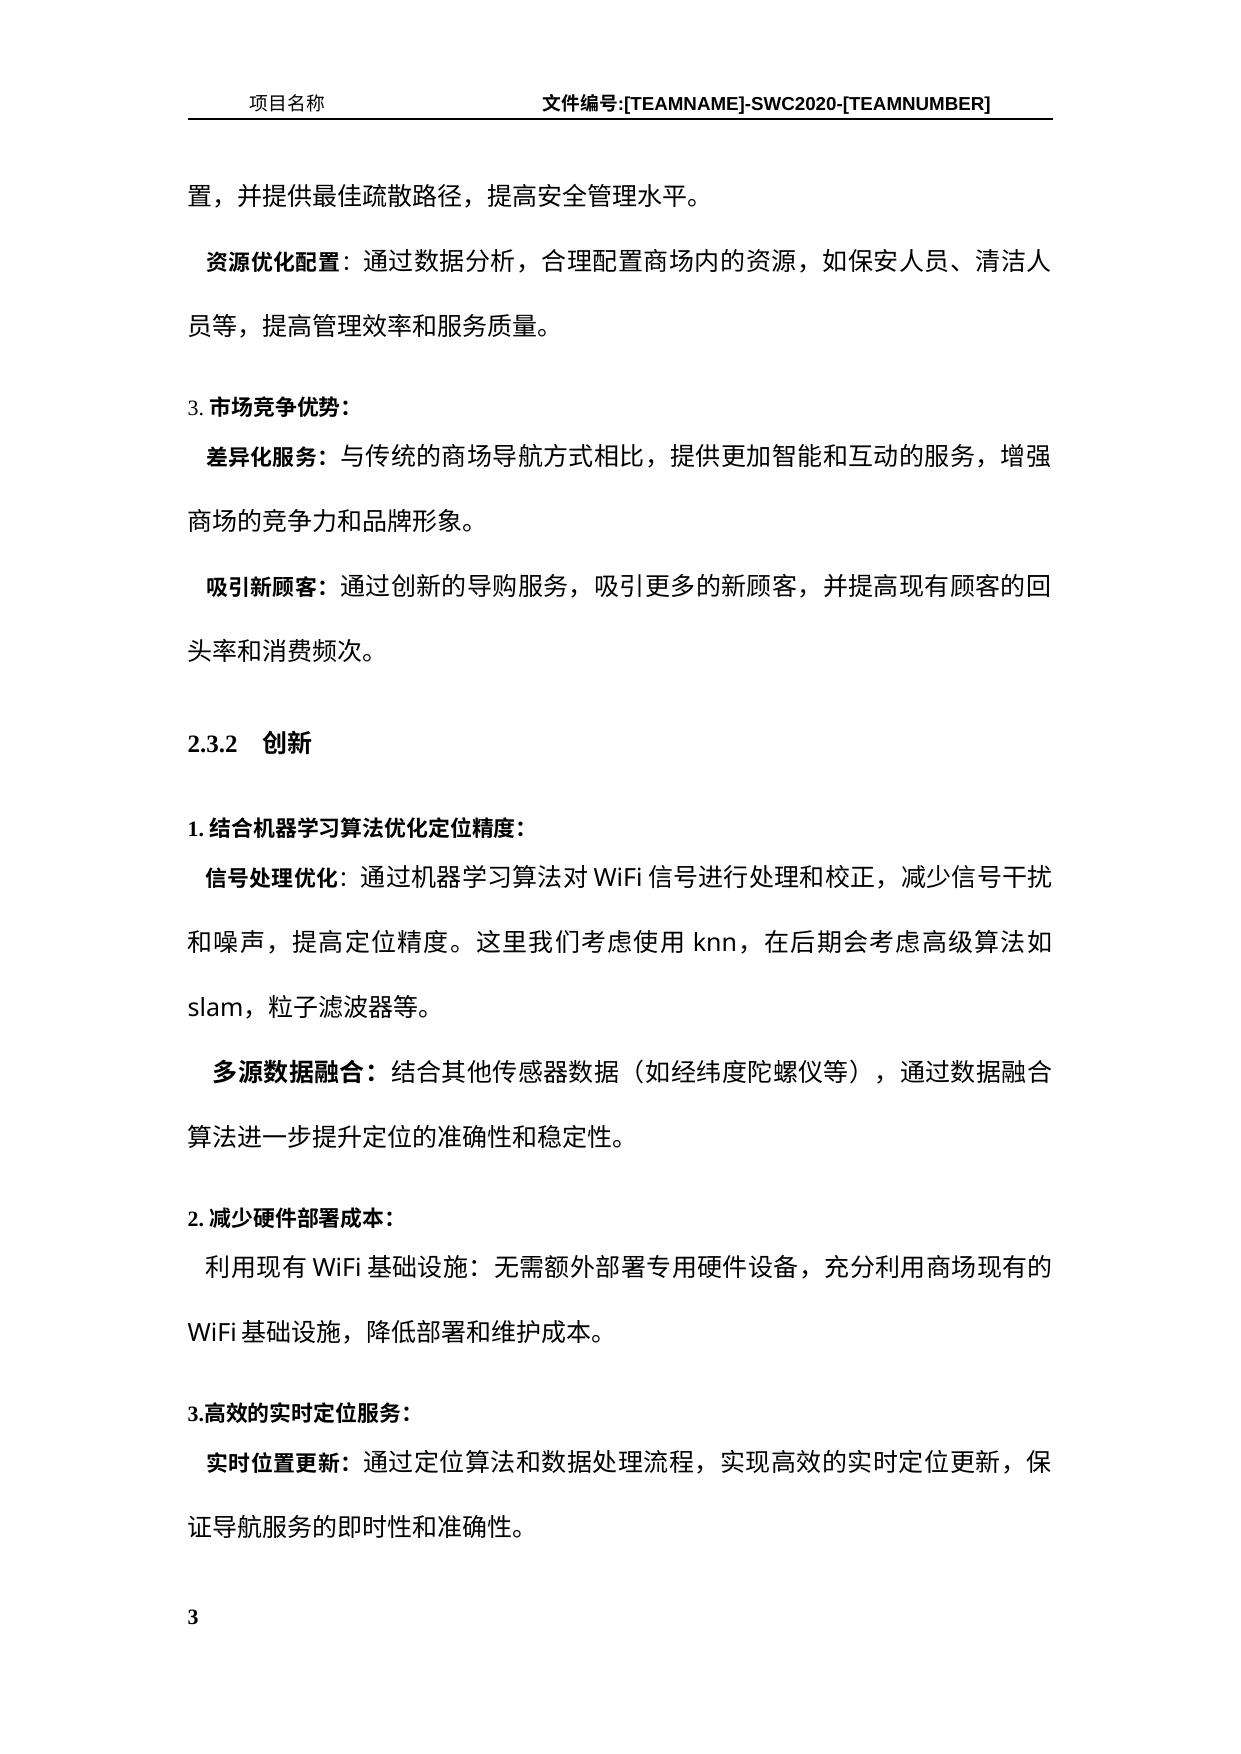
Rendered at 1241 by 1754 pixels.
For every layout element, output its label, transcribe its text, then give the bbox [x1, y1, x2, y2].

text 3.高效的实时定位服务： [187, 1395, 1053, 1428]
text 2. 减少硬件部署成本： [187, 1200, 1053, 1233]
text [187, 162, 1053, 227]
text 利用现有WiFi基础设施：无需额外部署专用硬件设备，充分利用商场现有的WiFi基础设施，降低部署和维护成本。 [187, 1233, 1053, 1363]
text 1. 结合机器学习算法优化定位精度： [187, 810, 1053, 843]
text 实时位置更新：通过定位算法和数据处理流程，实现高效的实时定位更新，保证导航服务的即时性和准确性。 [187, 1428, 1053, 1558]
subtitle 创新 [187, 709, 1053, 774]
text 资源优化配置：通过数据分析，合理配置商场内的资源，如保安人员、清洁人员等，提高管理效率和服务质量。 [187, 227, 1053, 357]
text 信号处理优化：通过机器学习算法对WiFi信号进行处理和校正，减少信号干扰和噪声，提高定位精度。这里我们考虑使用knn，在后期会考虑高级算法如slam，粒子滤波器等。 [187, 843, 1053, 1038]
text 3. 市场竞争优势： [187, 389, 1053, 422]
text 差异化服务：与传统的商场导航方式相比，提供更加智能和互动的服务，增强商场的竞争力和品牌形象。 [187, 422, 1053, 552]
text 吸引新顾客：通过创新的导购服务，吸引更多的新顾客，并提高现有顾客的回头率和消费频次。 [187, 552, 1053, 682]
text 多源数据融合：结合其他传感器数据（如经纬度陀螺仪等），通过数据融合算法进一步提升定位的准确性和稳定性。 [187, 1038, 1053, 1168]
